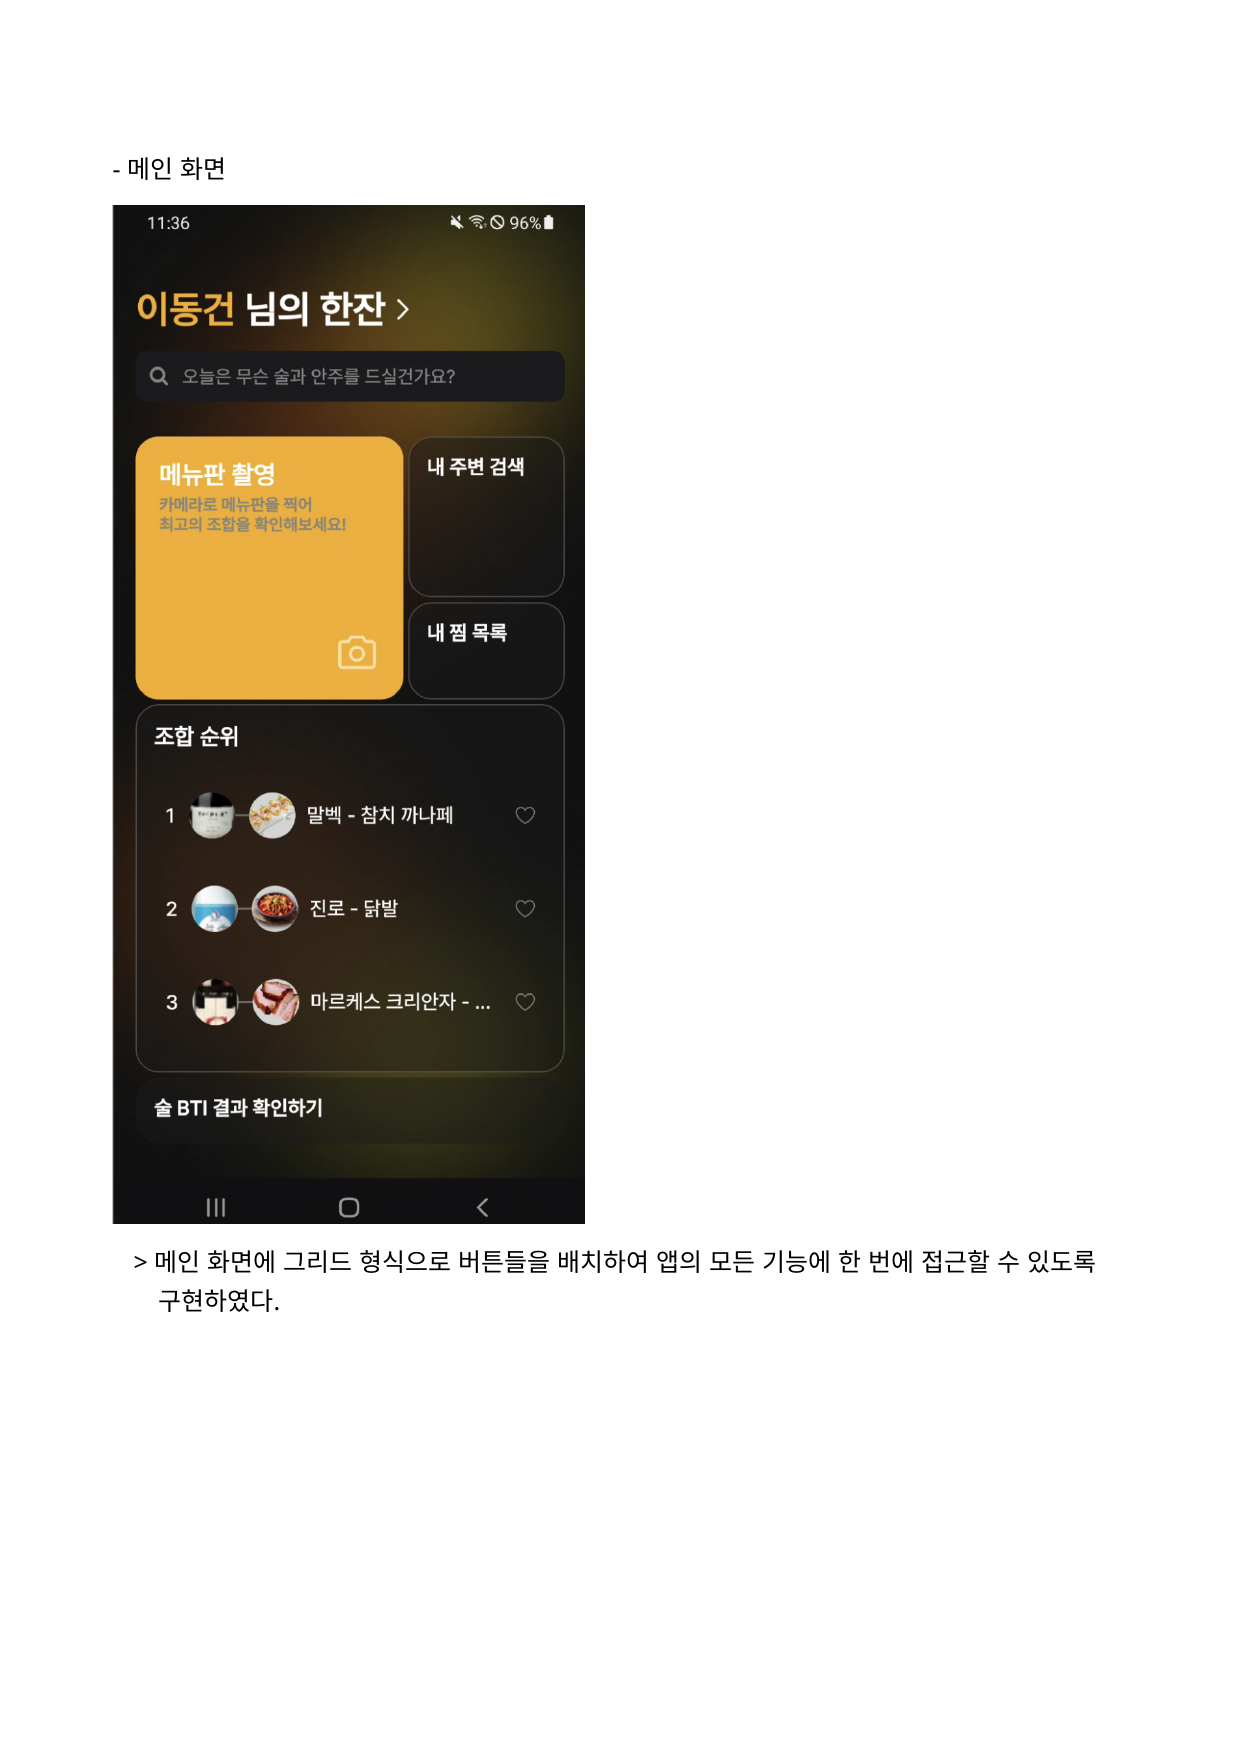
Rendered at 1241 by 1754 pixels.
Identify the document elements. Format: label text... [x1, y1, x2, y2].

picture [112, 205, 585, 1224]
text - 메인 화면 [112, 150, 1128, 186]
text > 메인 화면에 그리드 형식으로 버튼들을 배치하여 앱의 모든 기능에 한 번에 접근할 수 있도록 구현하였다. [133, 1243, 1128, 1318]
